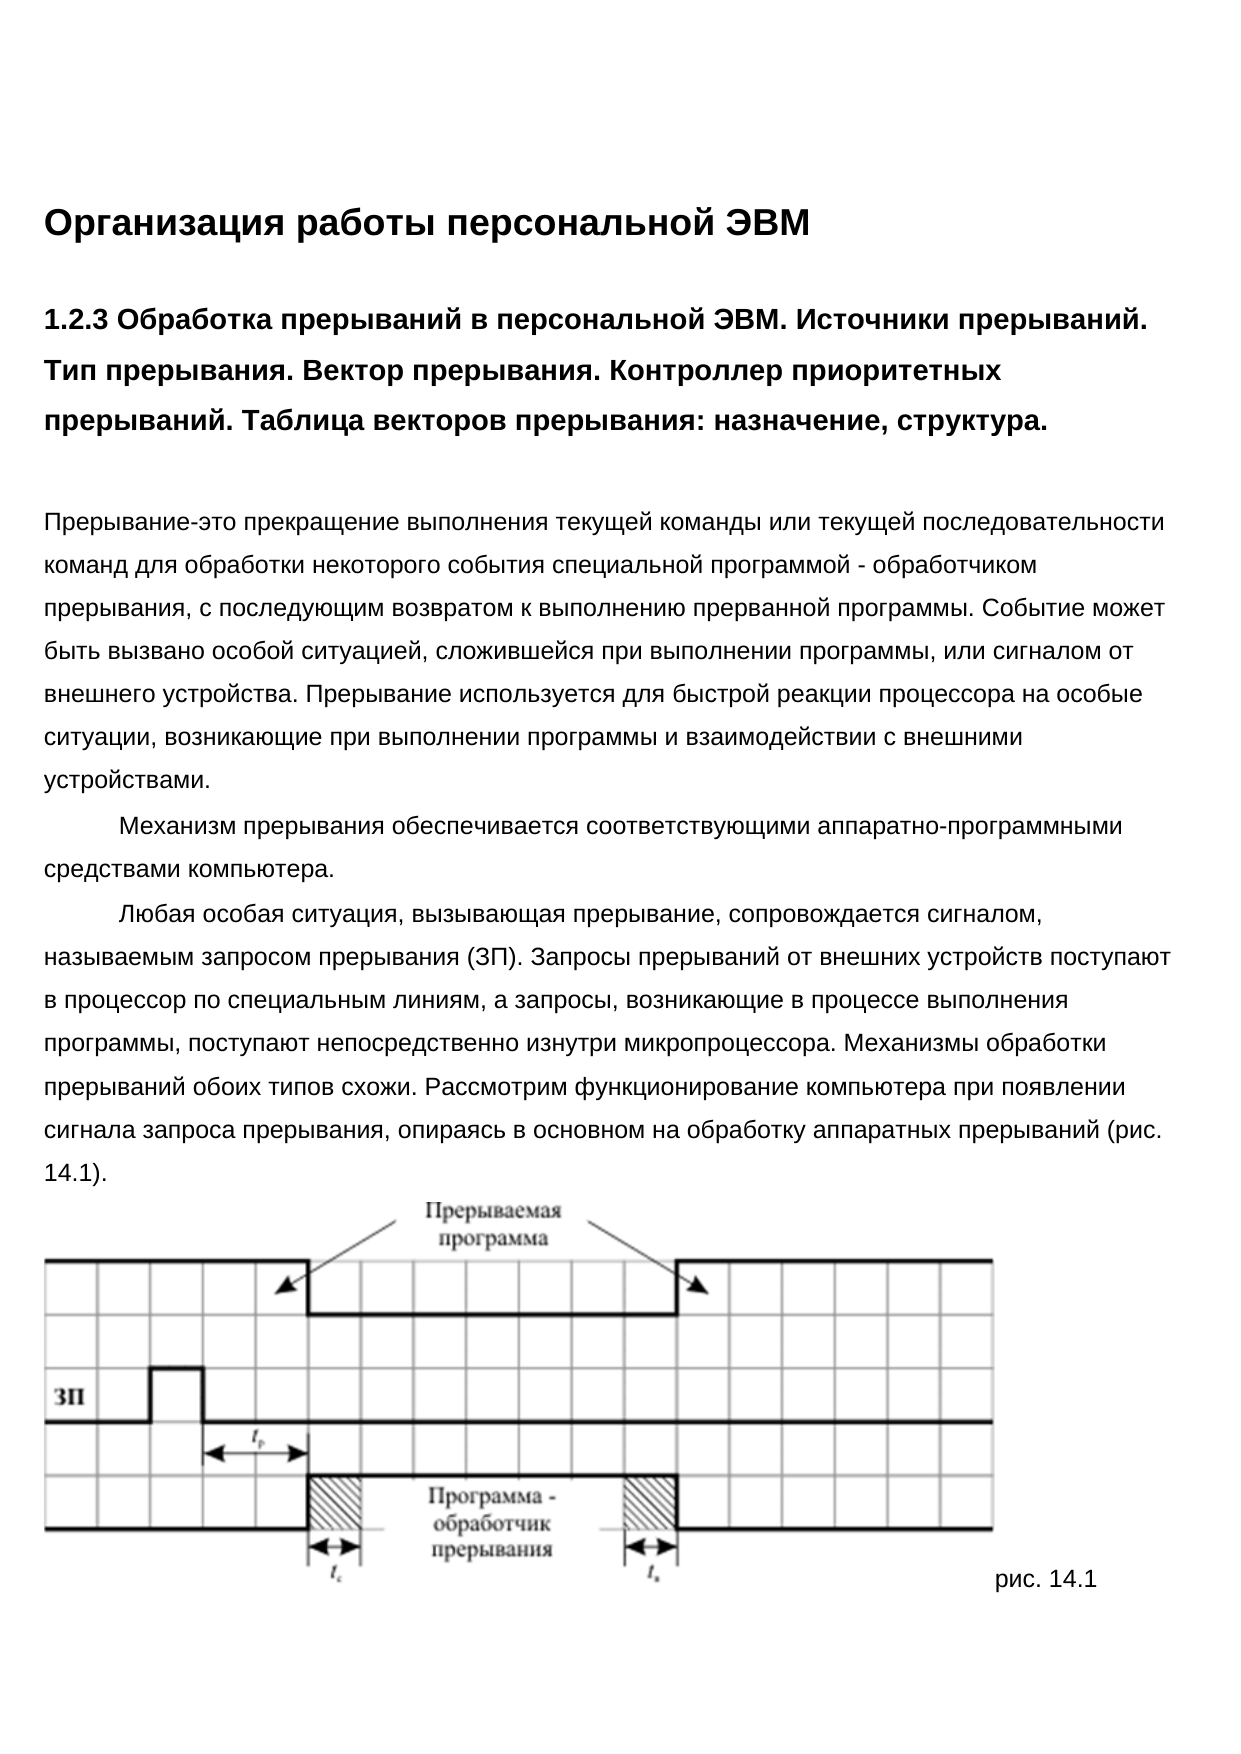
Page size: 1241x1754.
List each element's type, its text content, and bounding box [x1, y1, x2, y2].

subtitle Организация работы персональной ЭВМ [44, 200, 1181, 243]
text Любая особая ситуация, вызывающая прерывание, сопровождается сигналом, называемым запросом прерывания (ЗП). Запросы прерываний от внешних устройств поступают в процессор по специальным линиям, а запросы, возникающие в процессе выполнения программы, поступают непосредственно изнутри микропроцессора. Механизмы обработки прерываний обоих типов схожи. Рассмотрим функционирование компьютера при появлении сигнала запроса прерывания, опираясь в основном на обработку аппаратных прерываний (рис. 14.1). [44, 899, 1181, 1186]
text Прерывание-это прекращение выполнения текущей команды или текущей последовательности команд для обработки некоторого события специальной программой - обработчиком прерывания, с последующим возвратом к выполнению прерванной программы. Событие может быть вызвано особой ситуацией, сложившейся при выполнении программы, или сигналом от внешнего устройства. Прерывание используется для быстрой реакции процессора на особые ситуации, возникающие при выполнении программы и взаимодействии с внешними устройствами. [44, 507, 1181, 794]
subtitle 1.2.3 Обработка прерываний в персональной ЭВМ. Источники прерываний. Тип прерывания. Вектор прерывания. Контроллер приоритетных прерываний. Таблица векторов прерывания: назначение, структура. [44, 302, 1181, 436]
text Механизм прерывания обеспечивается соответствующими аппаратно-программными средствами компьютера. [44, 811, 1181, 882]
picture [43, 1202, 995, 1588]
